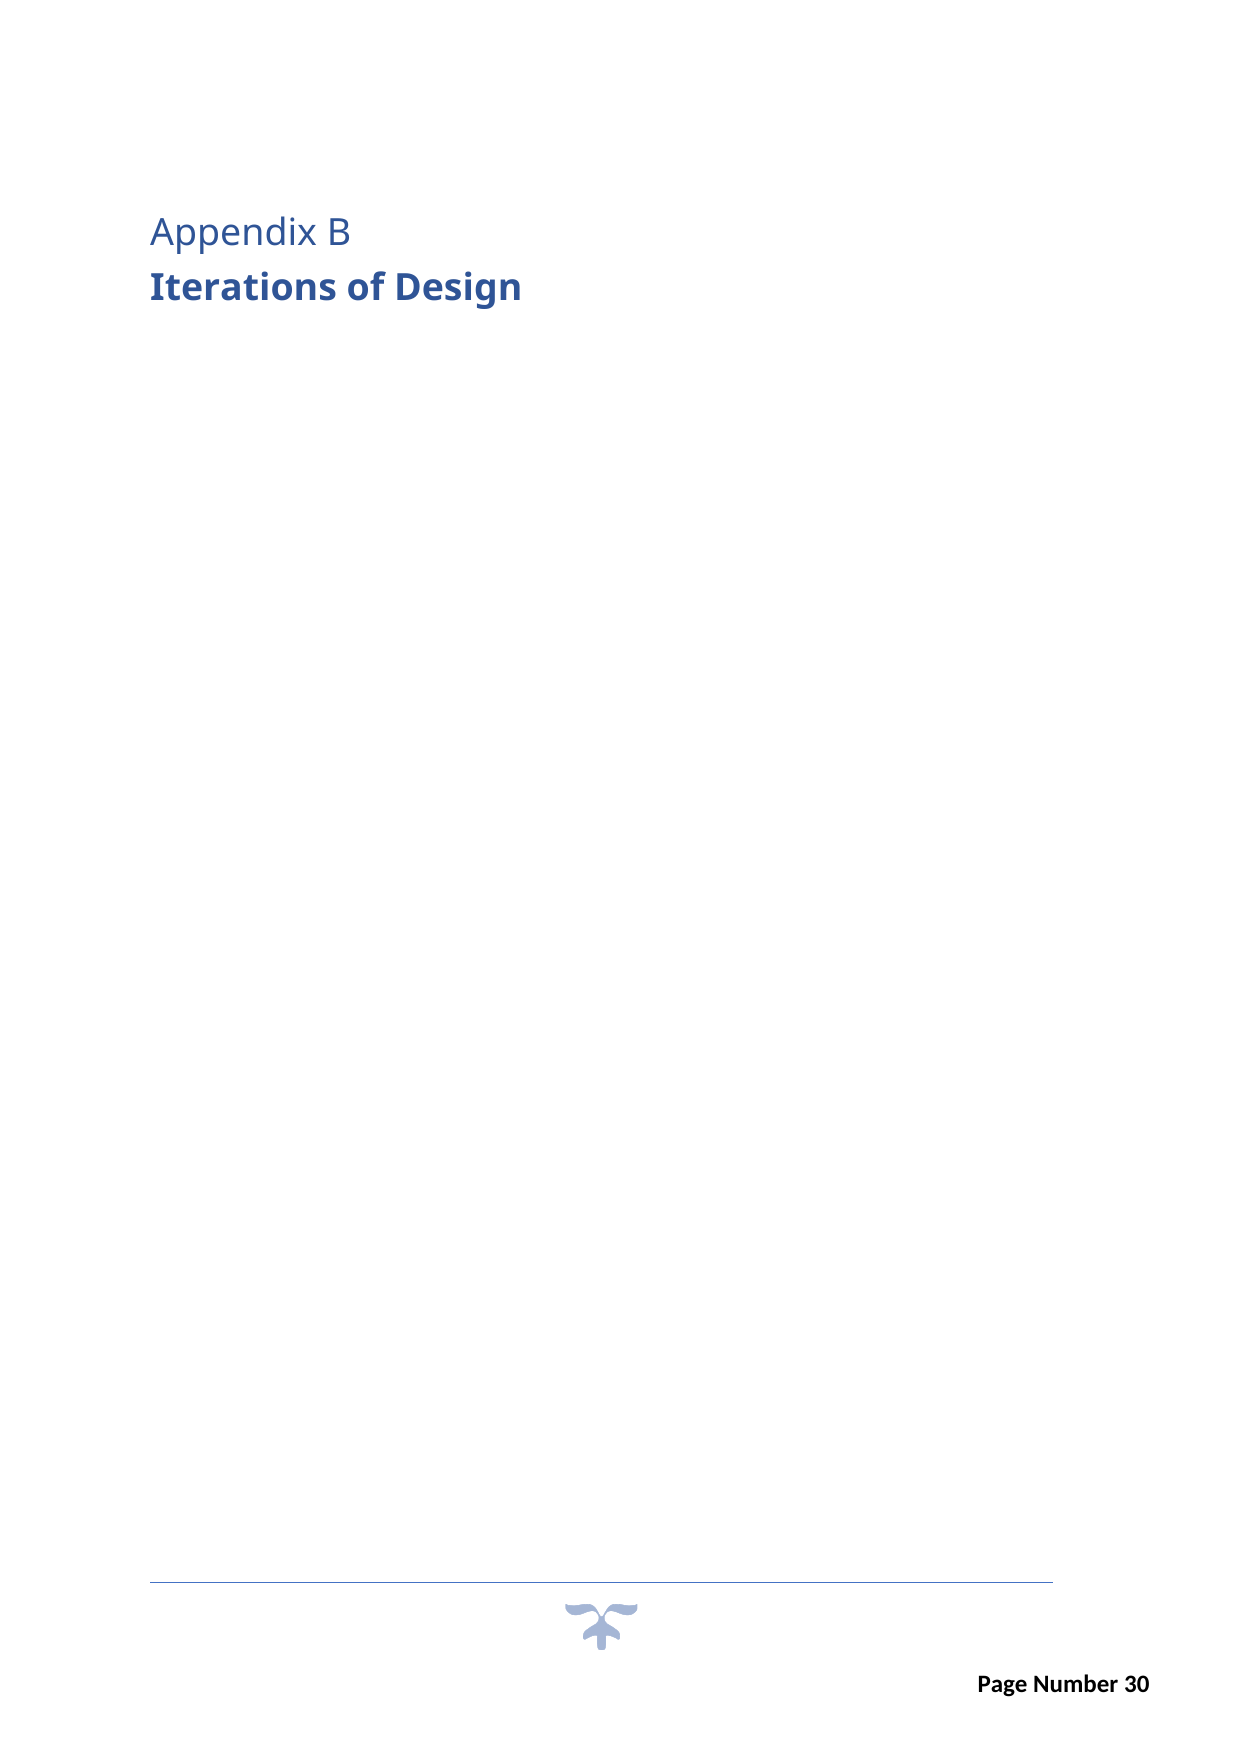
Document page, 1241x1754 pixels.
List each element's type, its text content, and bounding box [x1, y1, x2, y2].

subtitle Iterations of Design [150, 261, 1090, 312]
subtitle Appendix B [150, 206, 1090, 257]
